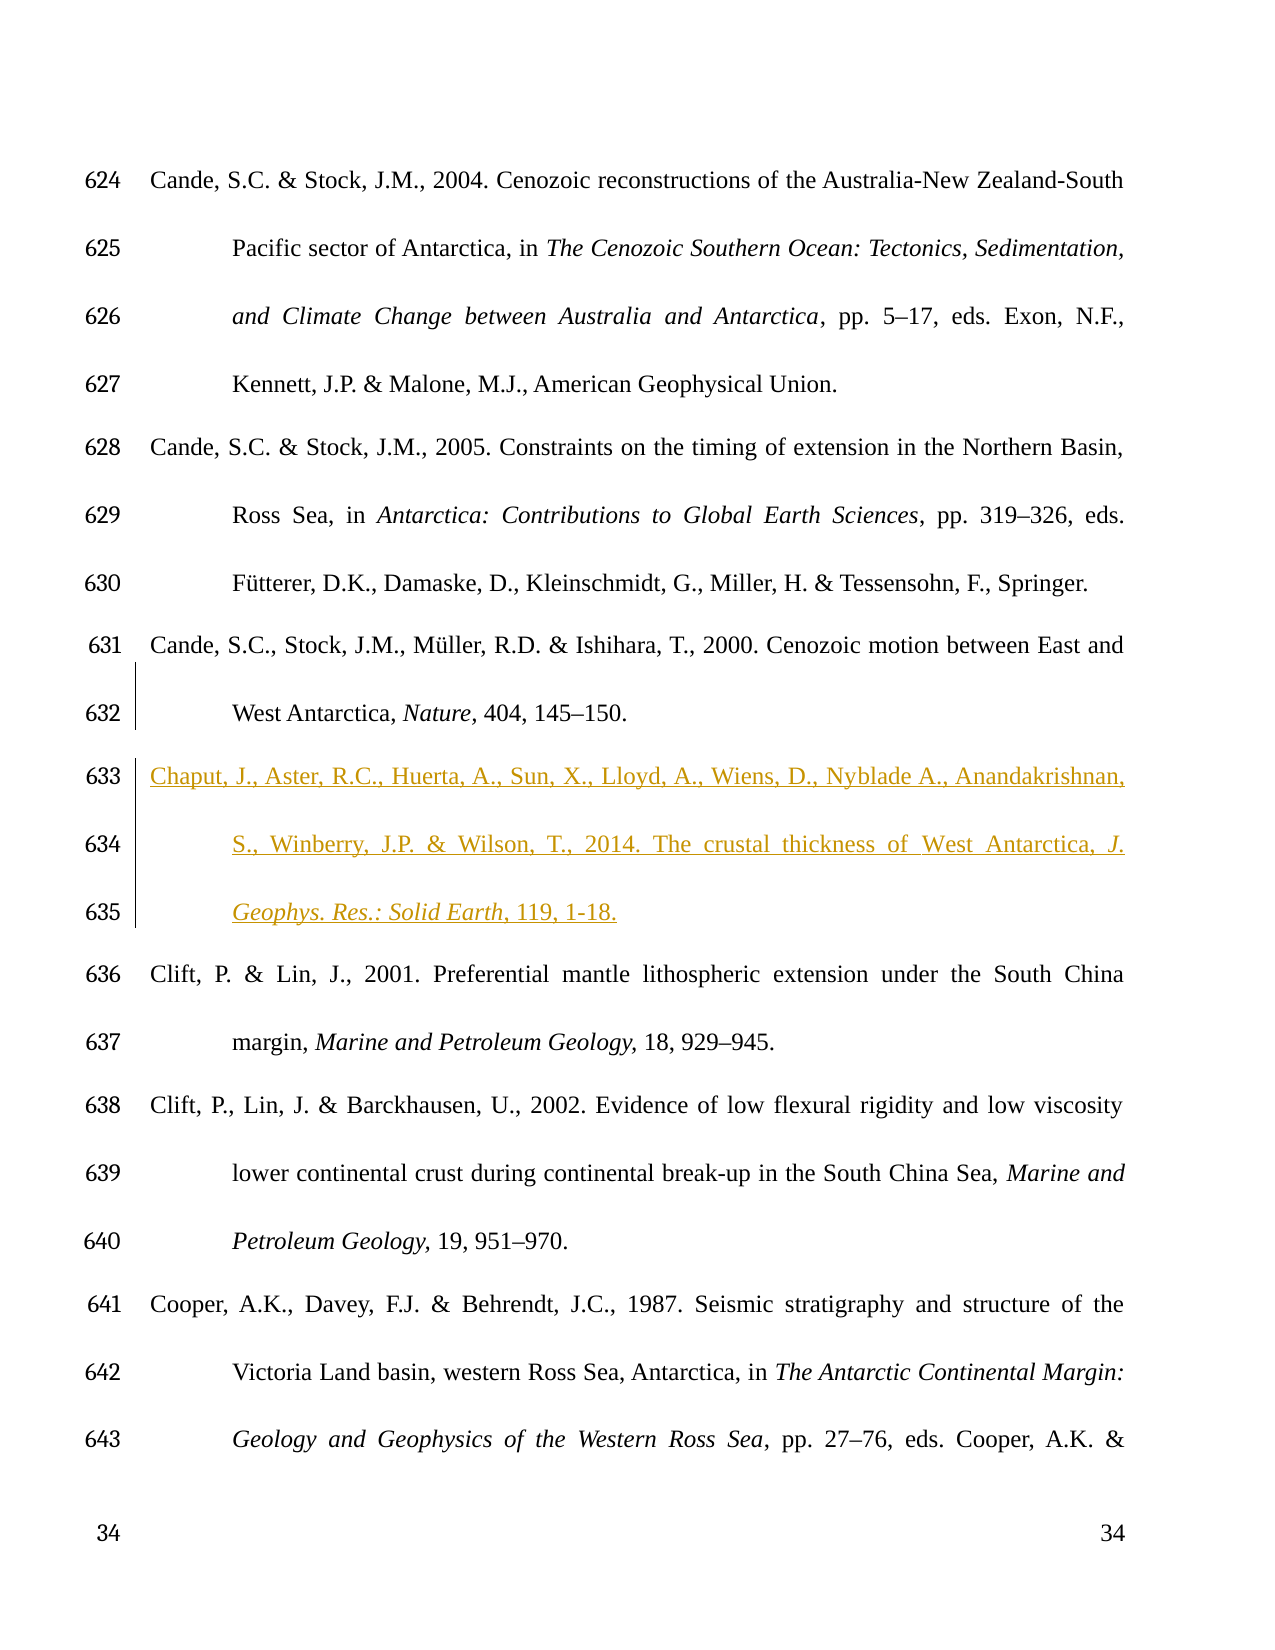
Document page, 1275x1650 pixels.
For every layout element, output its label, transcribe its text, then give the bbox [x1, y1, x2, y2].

text Clift, P. & Lin, J., 2001. Preferential mantle lithospheric extension under the South China margin, Marine and Petroleum Geology, 18, 929–945. [150, 957, 1125, 1059]
text Cande, S.C. & Stock, J.M., 2005. Constraints on the timing of extension in the Northern Basin, Ross Sea, in Antarctica: Contributions to Global Earth Sciences, pp. 319–326, eds. Fütterer, D.K., Damaske, D., Kleinschmidt, G., Miller, H. & Tessensohn, F., Springer. [150, 429, 1125, 599]
text Cande, S.C., Stock, J.M., Müller, R.D. & Ishihara, T., 2000. Cenozoic motion between East and West Antarctica, Nature, 404, 145–150. [150, 628, 1125, 730]
text Clift, P., Lin, J. & Barckhausen, U., 2002. Evidence of low flexural rigidity and low viscosity lower continental crust during continental break-up in the South China Sea, Marine and Petroleum Geology, 19, 951–970. [150, 1088, 1125, 1257]
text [150, 1286, 1125, 1456]
text Cande, S.C. & Stock, J.M., 2004. Cenozoic reconstructions of the Australia-New Zealand-South Pacific sector of Antarctica, in The Cenozoic Southern Ocean: Tectonics, Sedimentation, and Climate Change between Australia and Antarctica, pp. 5–17, eds. Exon, N.F., Kennett, J.P. & Malone, M.J., American Geophysical Union. [150, 163, 1125, 401]
